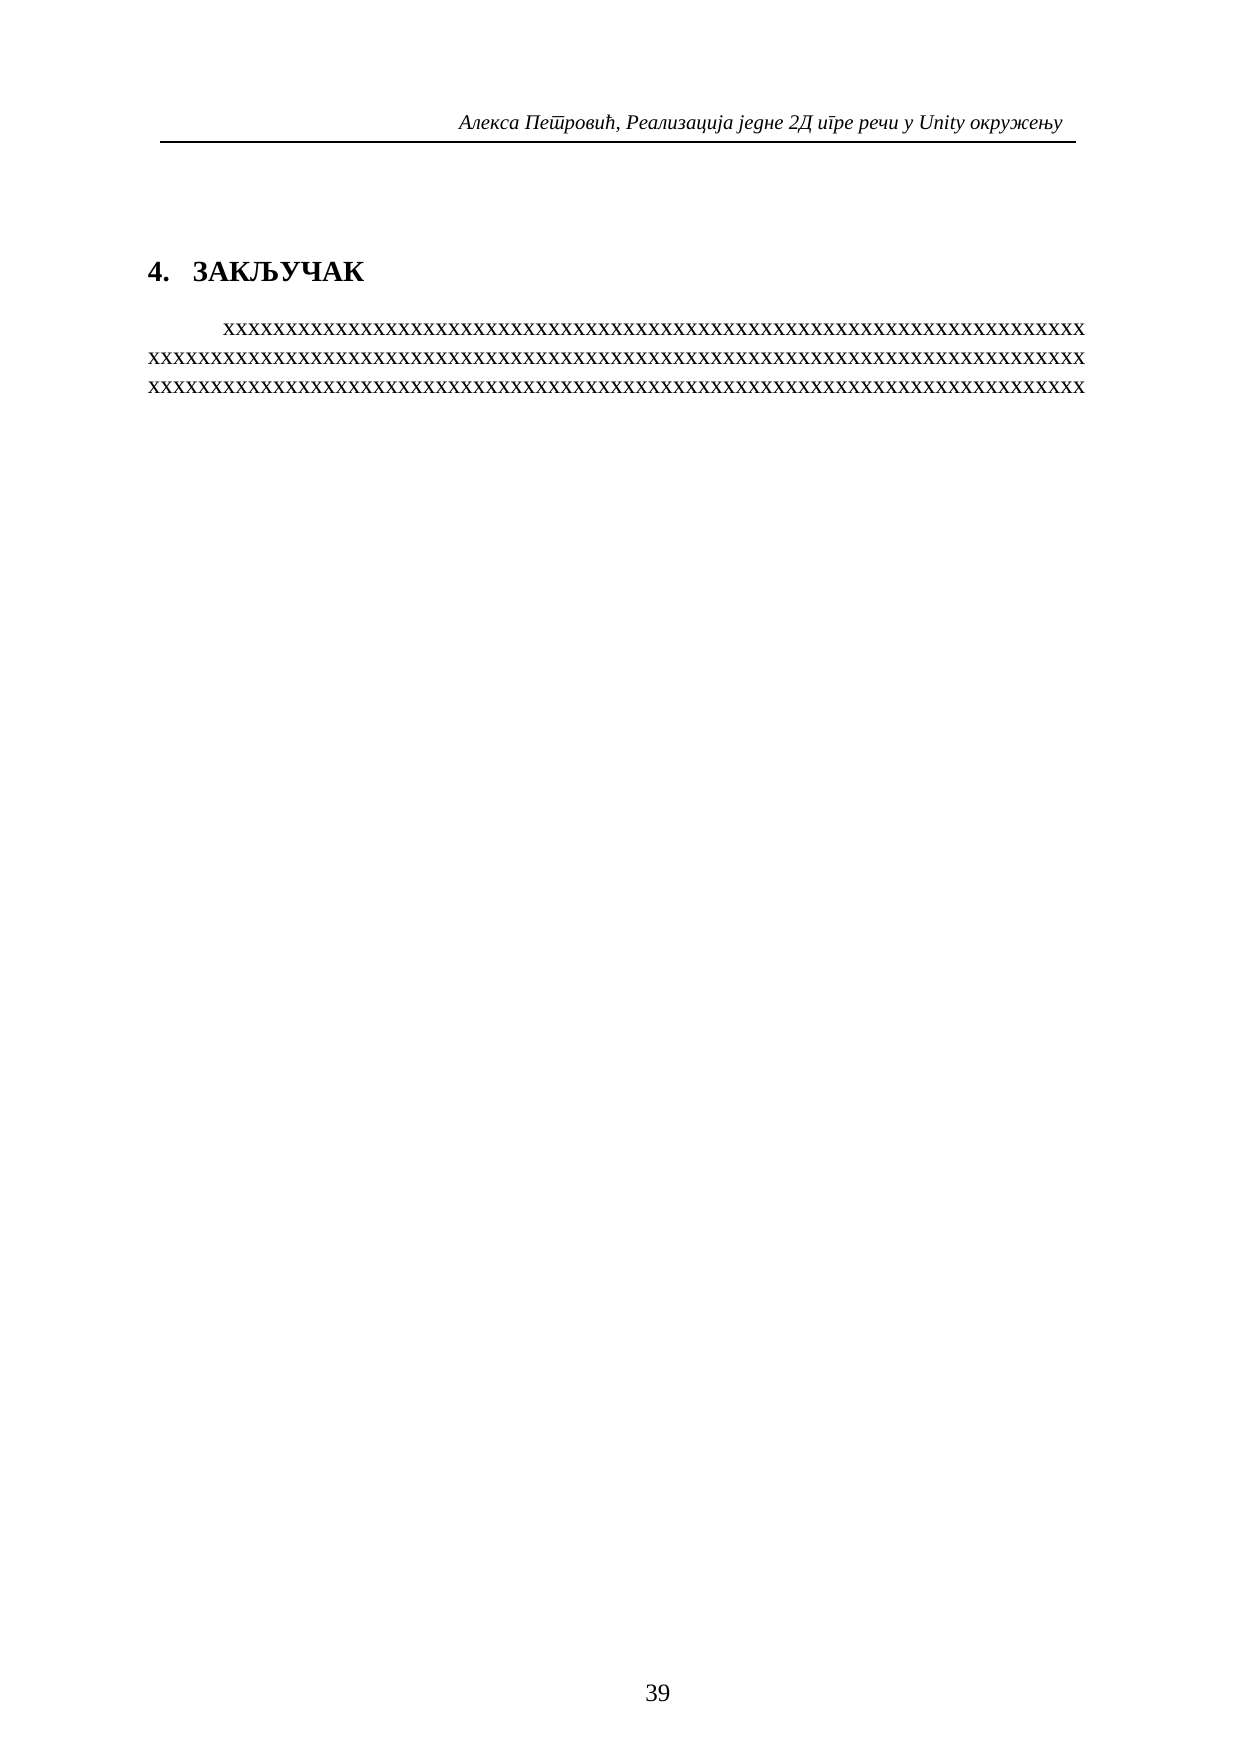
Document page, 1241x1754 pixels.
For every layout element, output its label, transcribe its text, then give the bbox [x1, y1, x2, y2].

subtitle ЗАКЉУЧАК [148, 254, 1093, 287]
text xxxxxxxxxxxxxxxxxxxxxxxxxxxxxxxxxxxxxxxxxxxxxxxxxxxxxxxxxxxxxxxxxxxxxxxxxxxxxxxxxxxxxxxxxxxxxxxxxxxxxxxxxxxxxxxxxxxxxxxxxxxxxxxxxxxxxxxxxxxxxxxxxxxxxxxxxxxxxxxxxxxxxxxxxxxxxxxxxxxxxxxxxxxxxxxxxxxxxxxxxxxxxxxxxxxxxxxxxxx [148, 312, 1093, 399]
